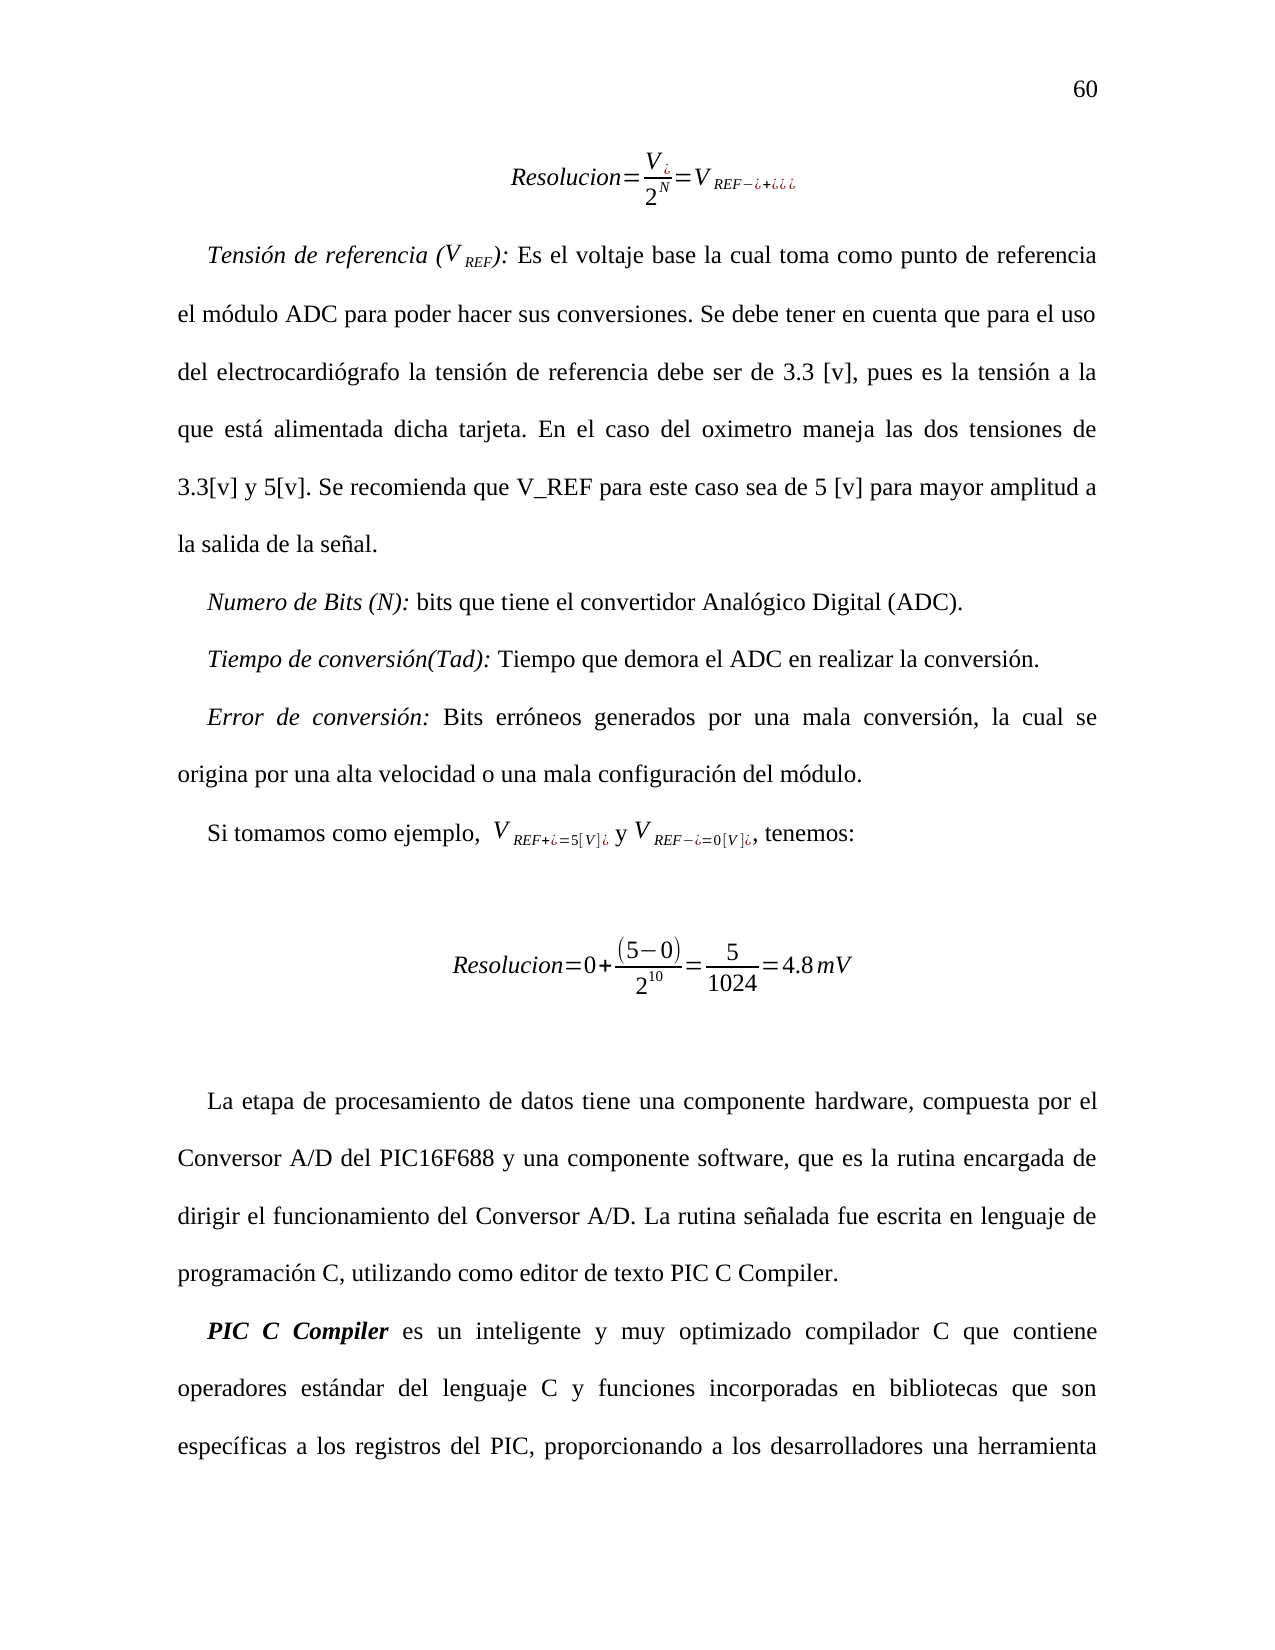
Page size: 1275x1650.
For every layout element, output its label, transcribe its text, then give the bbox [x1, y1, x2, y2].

text Tensión de referencia (): Es el voltaje base la cual toma como punto de referencia el módulo ADC para poder hacer sus conversiones. Se debe tener en cuenta que para el uso del electrocardiógrafo la tensión de referencia debe ser de 3.3 [v], pues es la tensión a la que está alimentada dicha tarjeta. En el caso del oximetro maneja las dos tensiones de 3.3[v] y 5[v]. Se recomienda que V_REF para este caso sea de 5 [v] para mayor amplitud a la salida de la señal. [177, 239, 1098, 558]
text Numero de Bits (N): bits que tiene el convertidor Analógico Digital (ADC). [177, 587, 1098, 616]
text La etapa de procesamiento de datos tiene una componente hardware, compuesta por el Conversor A/D del PIC16F688 y una componente software, que es la rutina encargada de dirigir el funcionamiento del Conversor A/D. La rutina señalada fue escrita en lenguaje de programación C, utilizando como editor de texto PIC C Compiler. [177, 1086, 1098, 1287]
text Si tomamos como ejemplo, y , tenemos: [177, 817, 1098, 849]
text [177, 1316, 1098, 1460]
text Error de conversión: Bits erróneos generados por una mala conversión, la cual se origina por una alta velocidad o una mala configuración del módulo. [177, 702, 1098, 788]
text Tiempo de conversión(Tad): Tiempo que demora el ADC en realizar la conversión. [177, 644, 1098, 673]
